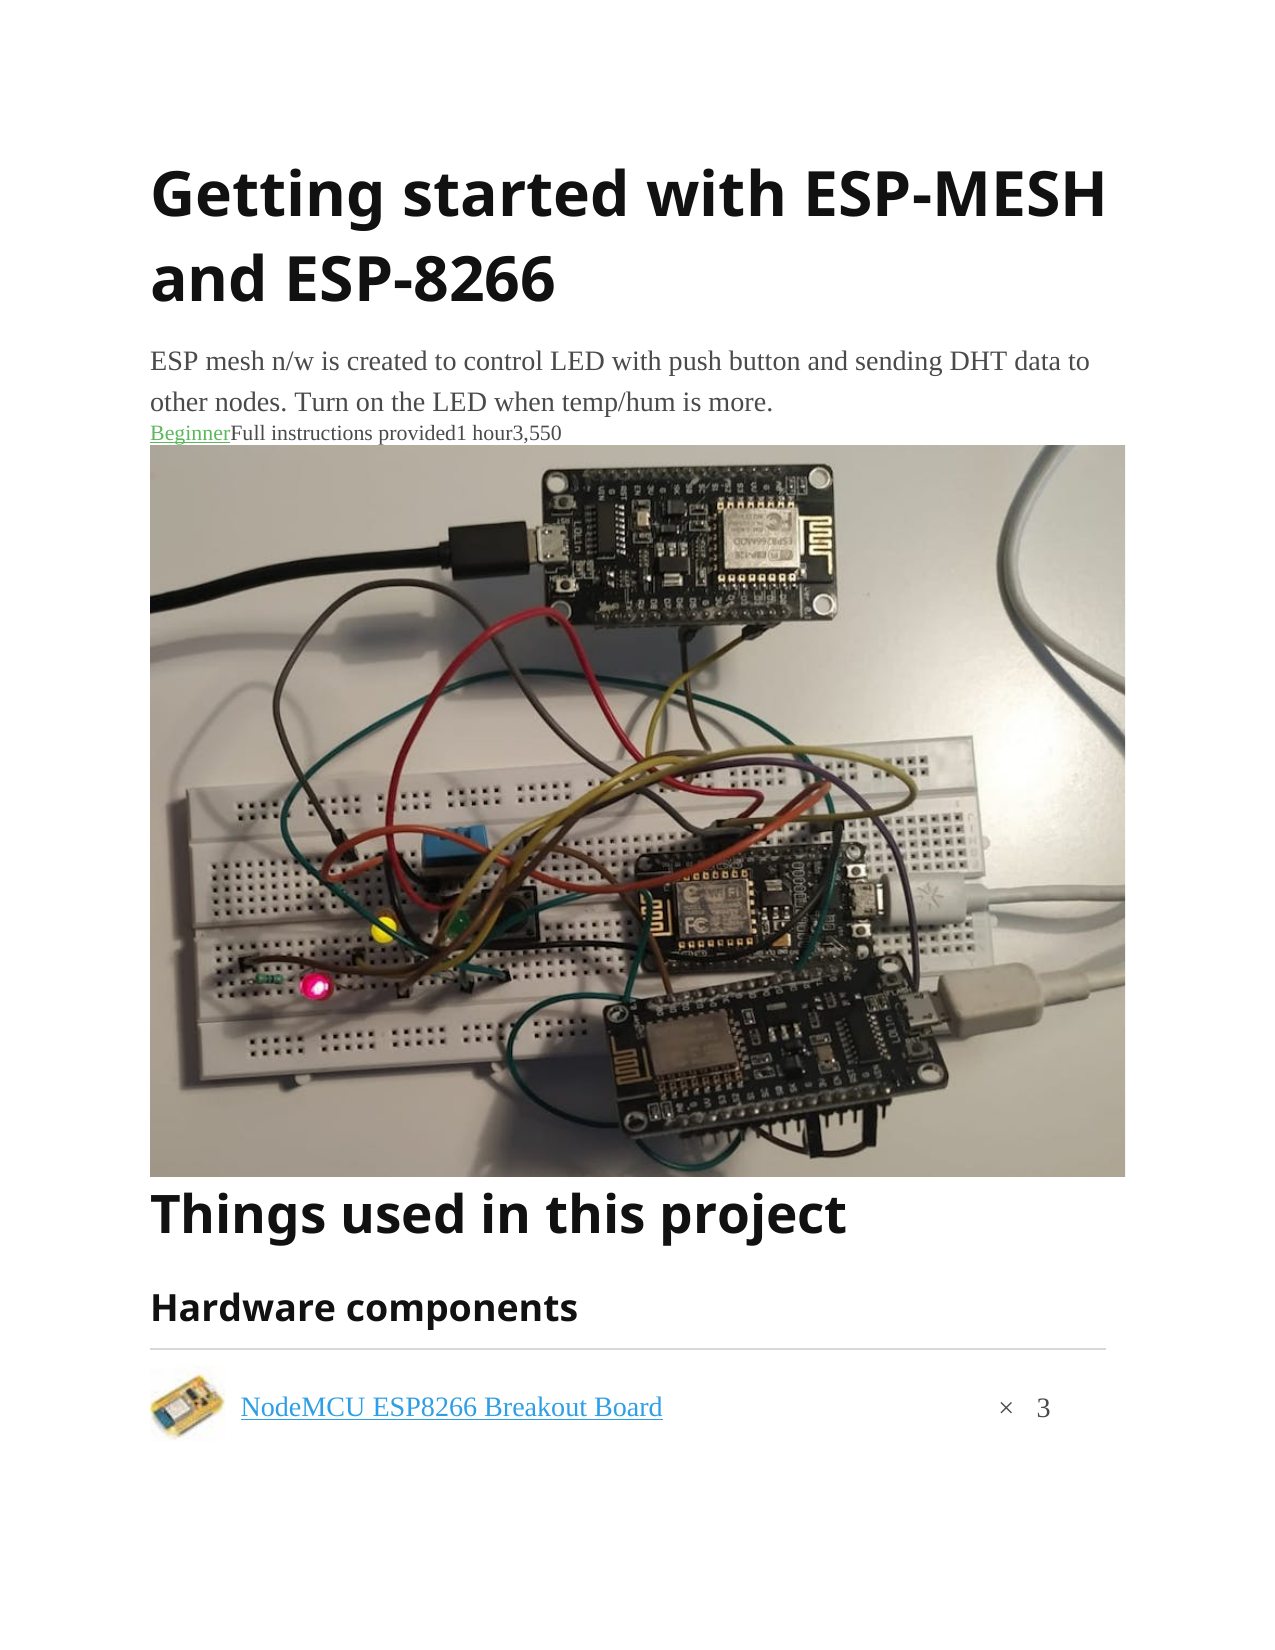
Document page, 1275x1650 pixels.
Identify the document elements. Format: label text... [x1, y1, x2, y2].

text BeginnerFull instructions provided1 hour3,550 [150, 417, 1125, 445]
text ESP mesh n/w is created to control LED with push button and sending DHT data to other nodes. Turn on the LED when temp/hum is more. [150, 336, 1125, 417]
picture [150, 445, 1125, 1177]
picture [150, 1365, 226, 1441]
text Getting started with ESP-MESH and ESP-8266 [150, 150, 1125, 320]
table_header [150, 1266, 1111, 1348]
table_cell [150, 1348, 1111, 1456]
text Things used in this project [150, 1177, 1125, 1249]
